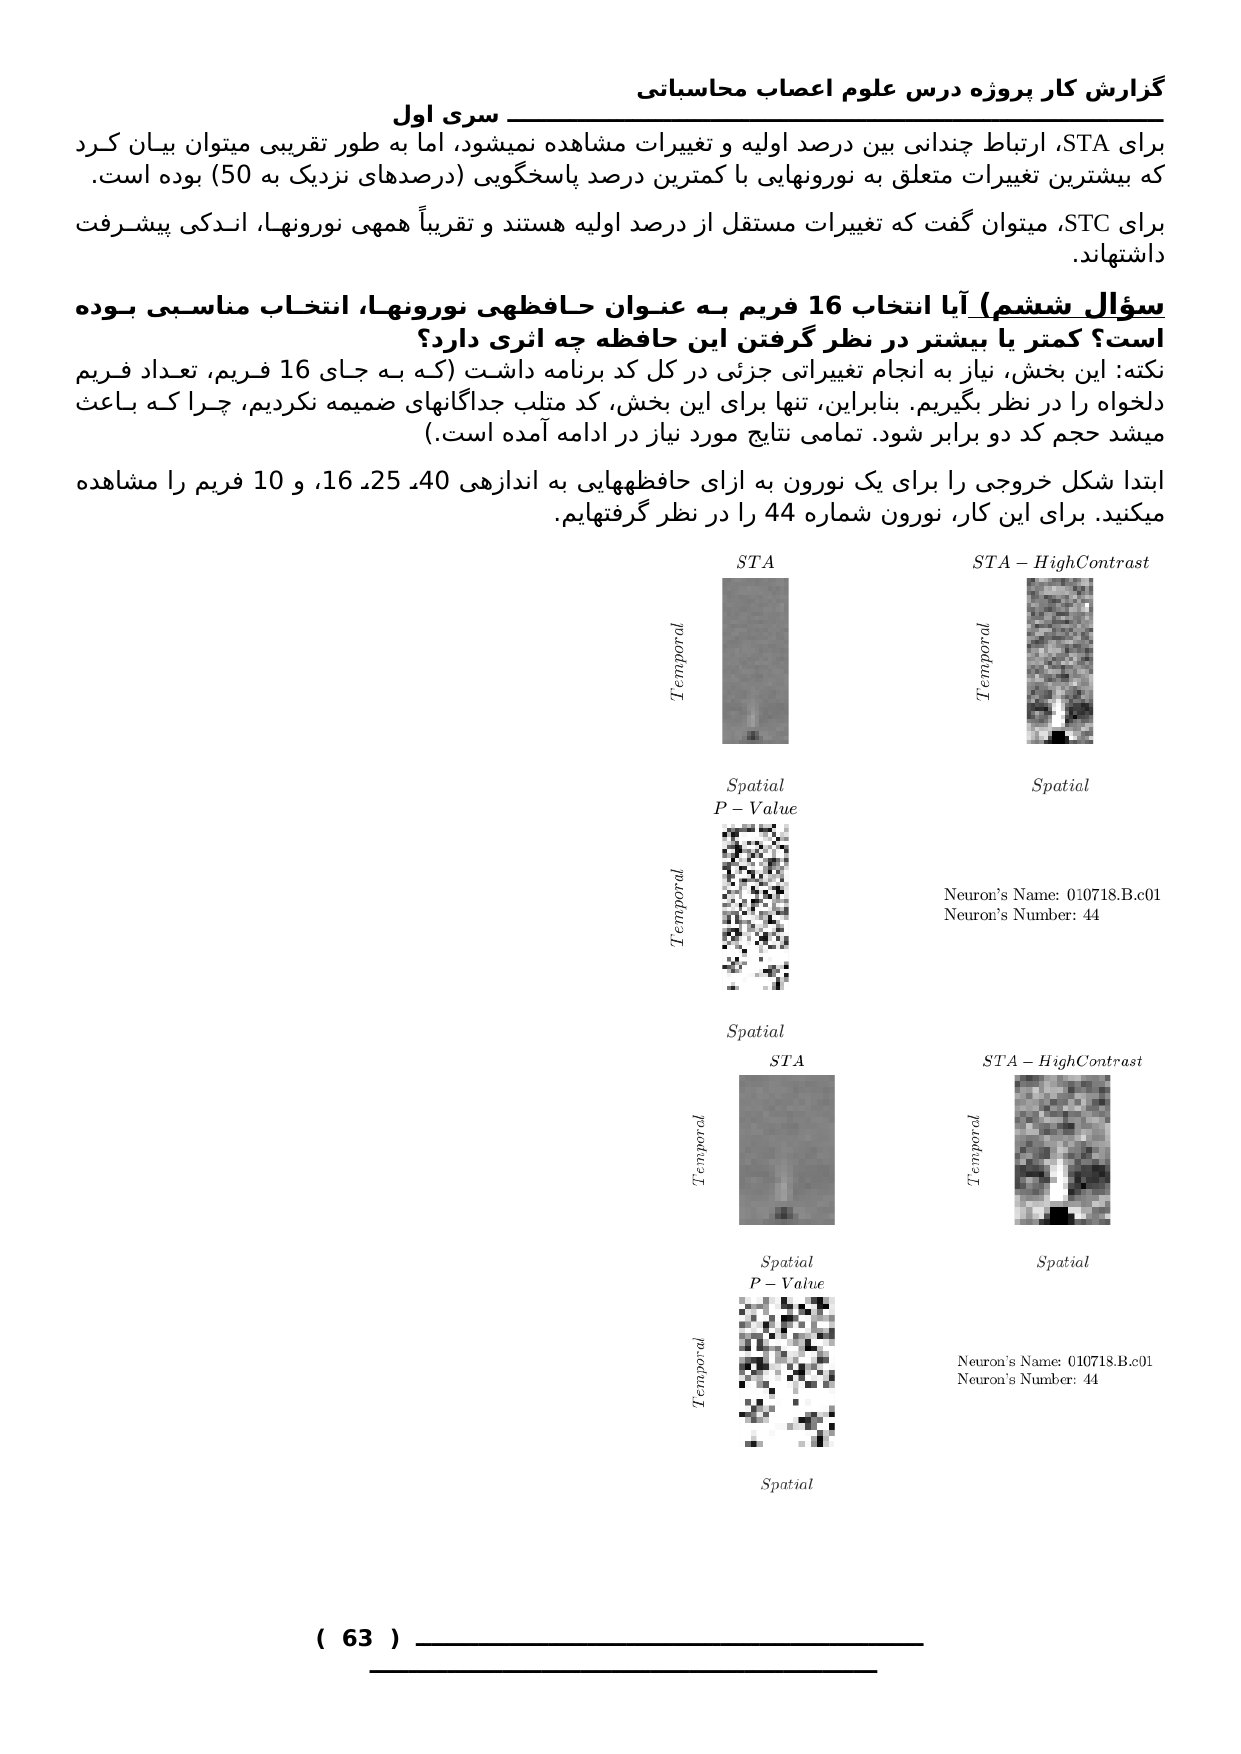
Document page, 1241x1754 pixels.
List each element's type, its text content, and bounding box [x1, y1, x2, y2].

picture [655, 546, 1165, 1045]
subtitle سؤال ششم) آیا انتخاب 16 فریم به عنوان حافظه‎ی نورون‎ها، انتخاب مناسبی بوده است؟ کمتر یا بیشتر در نظر گرفتن این حافظه چه اثری دارد؟ [75, 288, 1165, 353]
text برای STC، می‎توان گفت که تغییرات مستقل از درصد اولیه هستند و تقریباً همه‎ی نورون‎ها، اندکی پیشرفت داشته‎اند. [75, 208, 1165, 269]
text نکته: این بخش، نیاز به انجام تغییراتی جزئی در کل کد برنامه داشت (که به جای 16 فریم، تعداد فریم دلخواه را در نظر بگیریم. بنابراین، تنها برای این بخش، کد متلب جداگانه‎ای ضمیمه نکردیم، چرا که باعث می‎شد حجم کد دو برابر شود. تمامی نتایج مورد نیاز در ادامه آمده است.) [75, 355, 1165, 447]
text برای STA، ارتباط چندانی بین درصد اولیه و تغییرات مشاهده نمی‎شود، اما به طور تقریبی می‎توان بیان کرد که بیشترین تغییرات متعلق به نورون‎هایی با کمترین درصد پاسخگویی (درصدهای نزدیک به 50) بوده است. [75, 128, 1165, 189]
picture [673, 1047, 1165, 1497]
text ابتدا شکل خروجی را برای یک نورون به ازای حافظه‎هایی به اندازه‎ی 40، 25، 16، و 10 فریم را مشاهده می‎کنید. برای این کار، نورون شماره 44 را در نظر گرفته‎ایم. [75, 466, 1165, 527]
